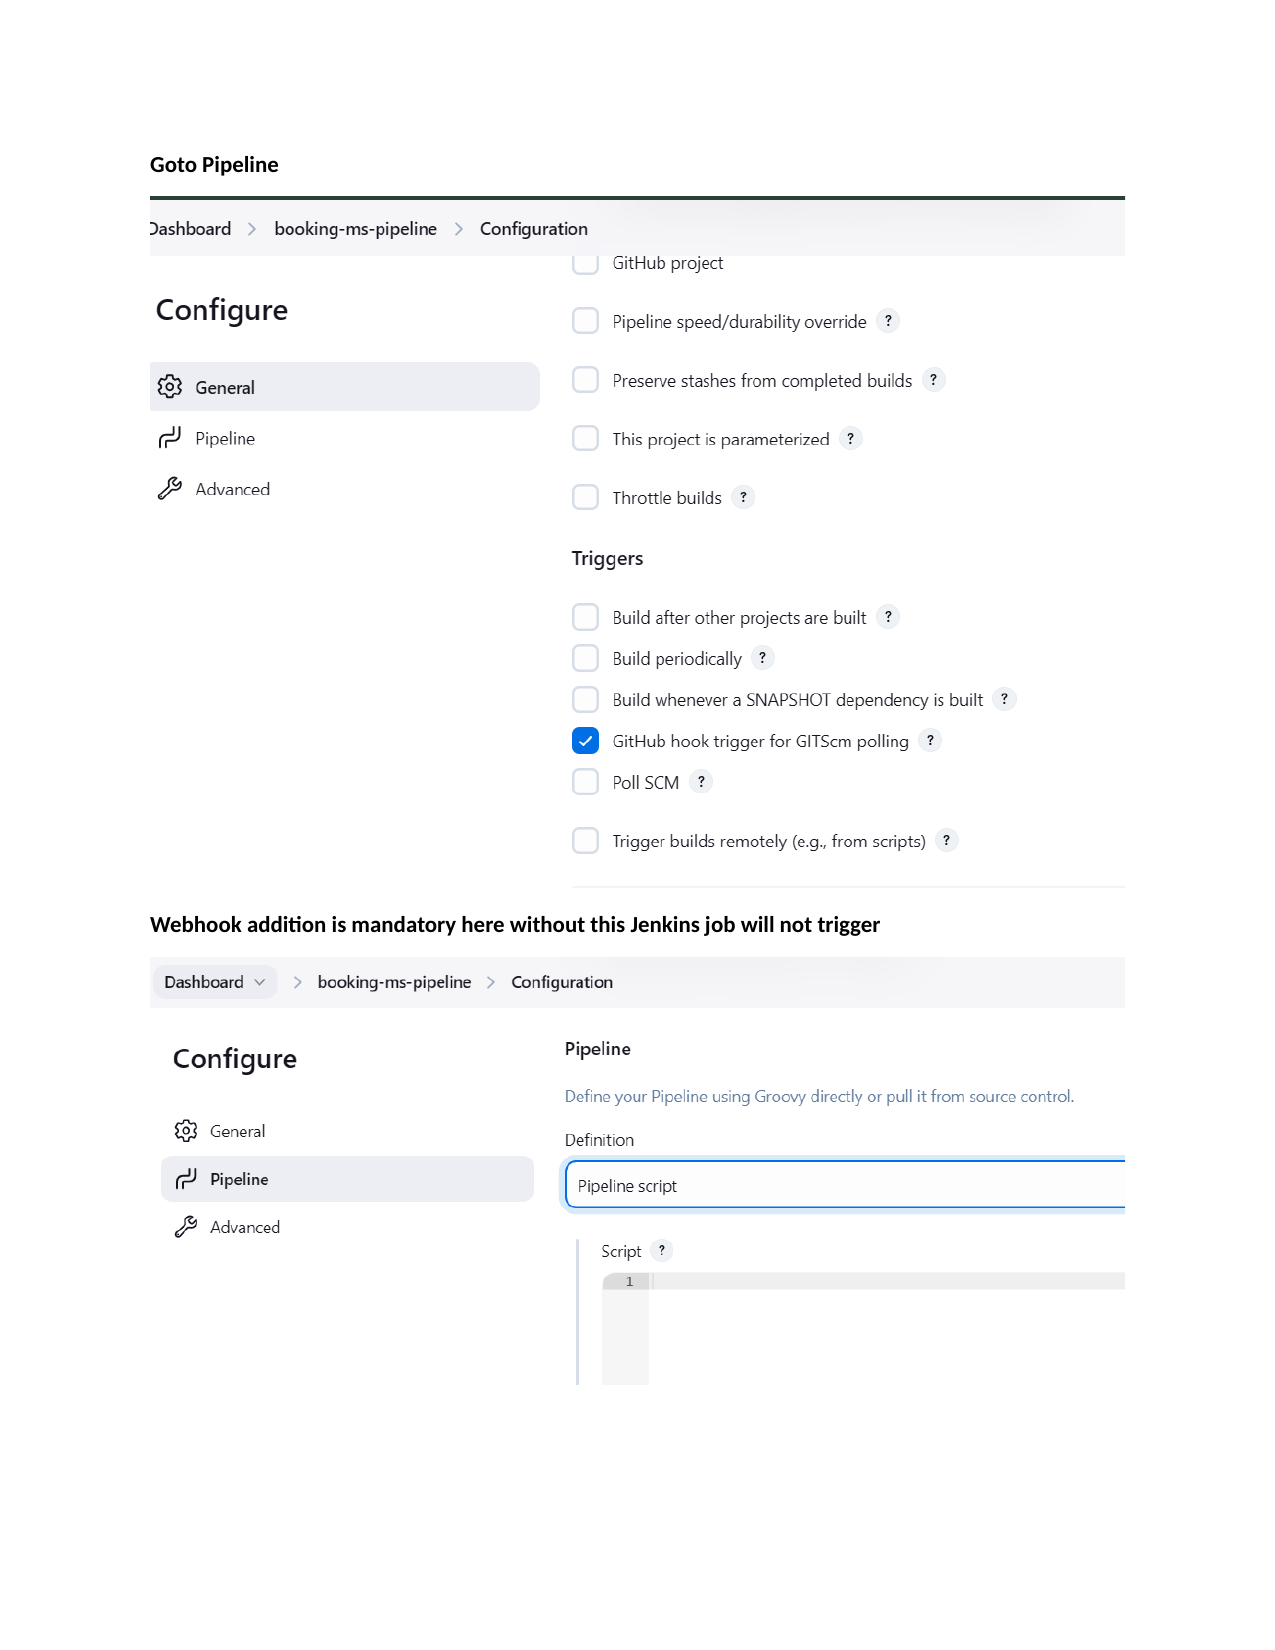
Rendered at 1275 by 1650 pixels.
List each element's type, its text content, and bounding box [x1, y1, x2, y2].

picture [150, 957, 1125, 1385]
text Goto Pipeline [150, 150, 1125, 178]
picture [150, 196, 1125, 892]
text Webhook addition is mandatory here without this Jenkins job will not trigger [150, 910, 1125, 938]
